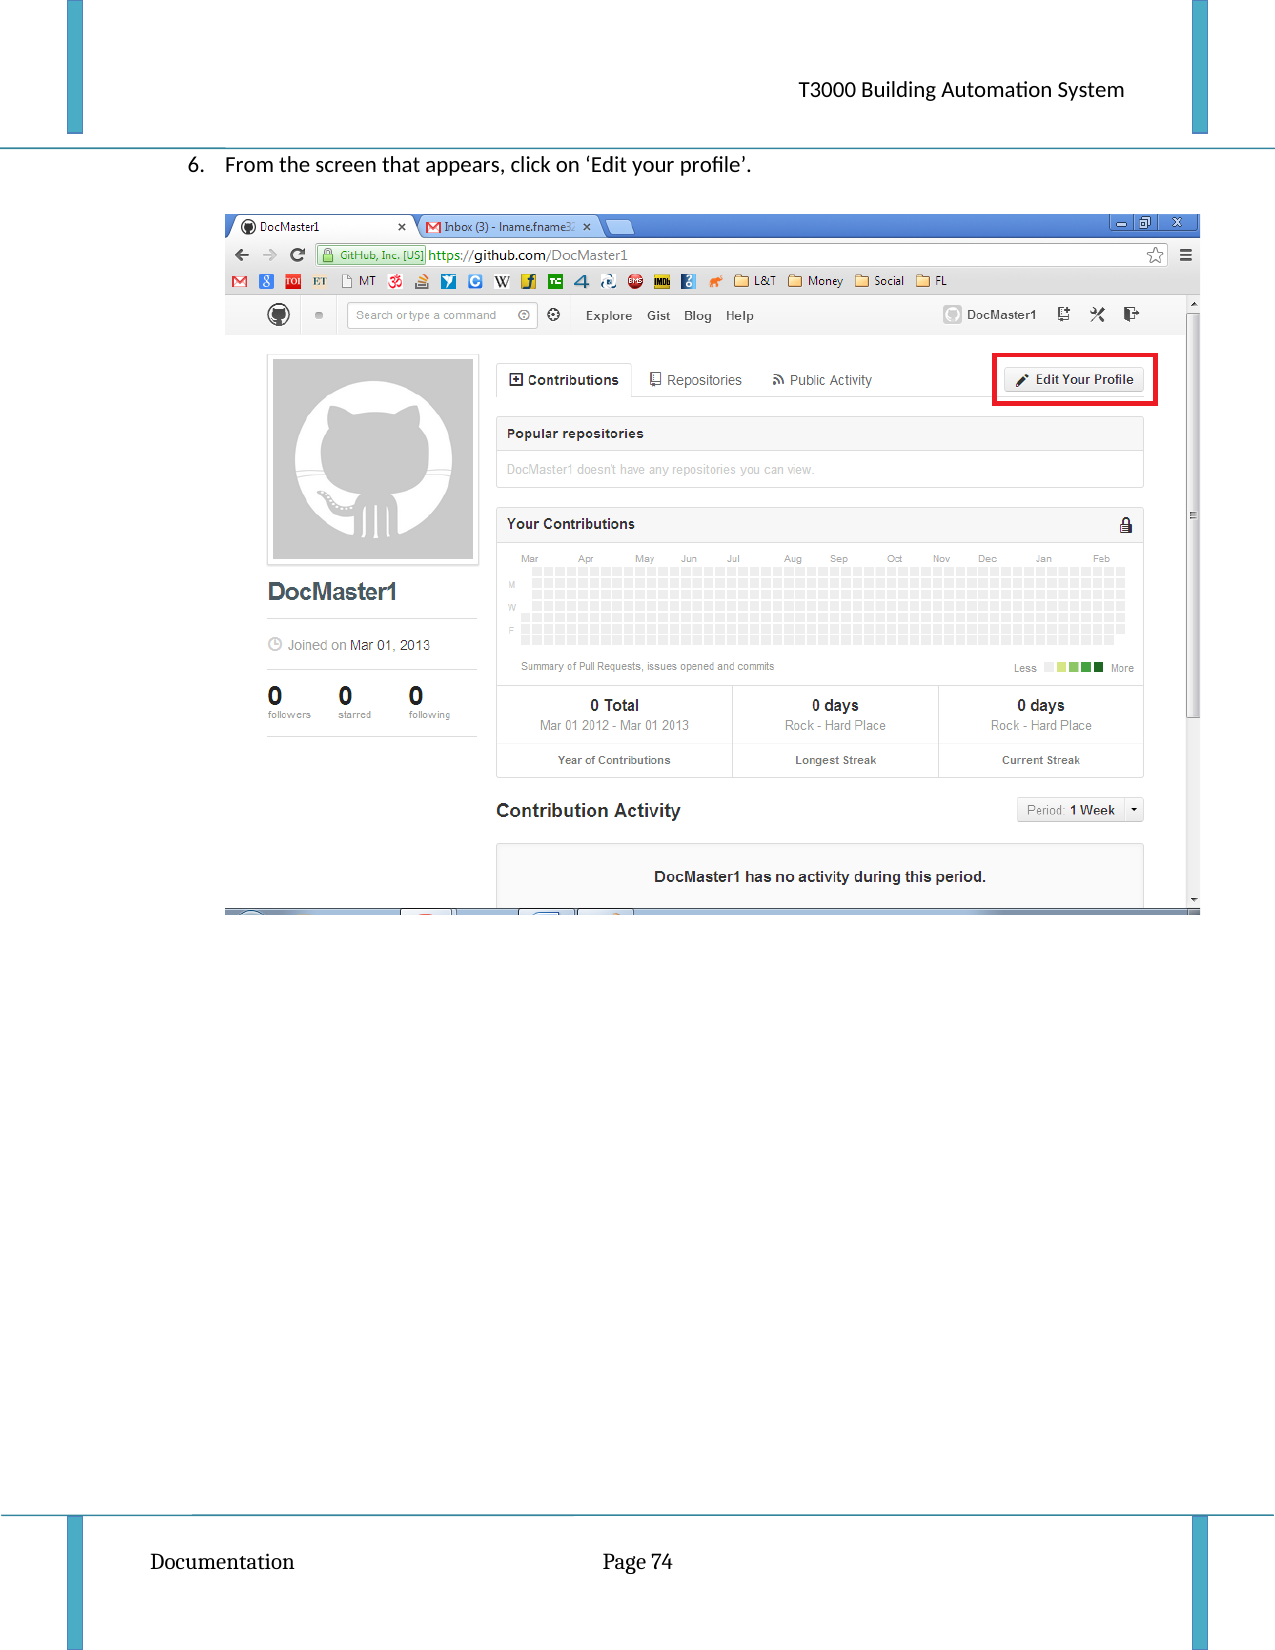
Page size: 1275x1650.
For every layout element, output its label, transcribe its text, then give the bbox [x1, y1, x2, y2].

list From the screen that appears, click on ‘Edit your profile’. [187, 150, 1125, 178]
picture [225, 214, 1200, 915]
